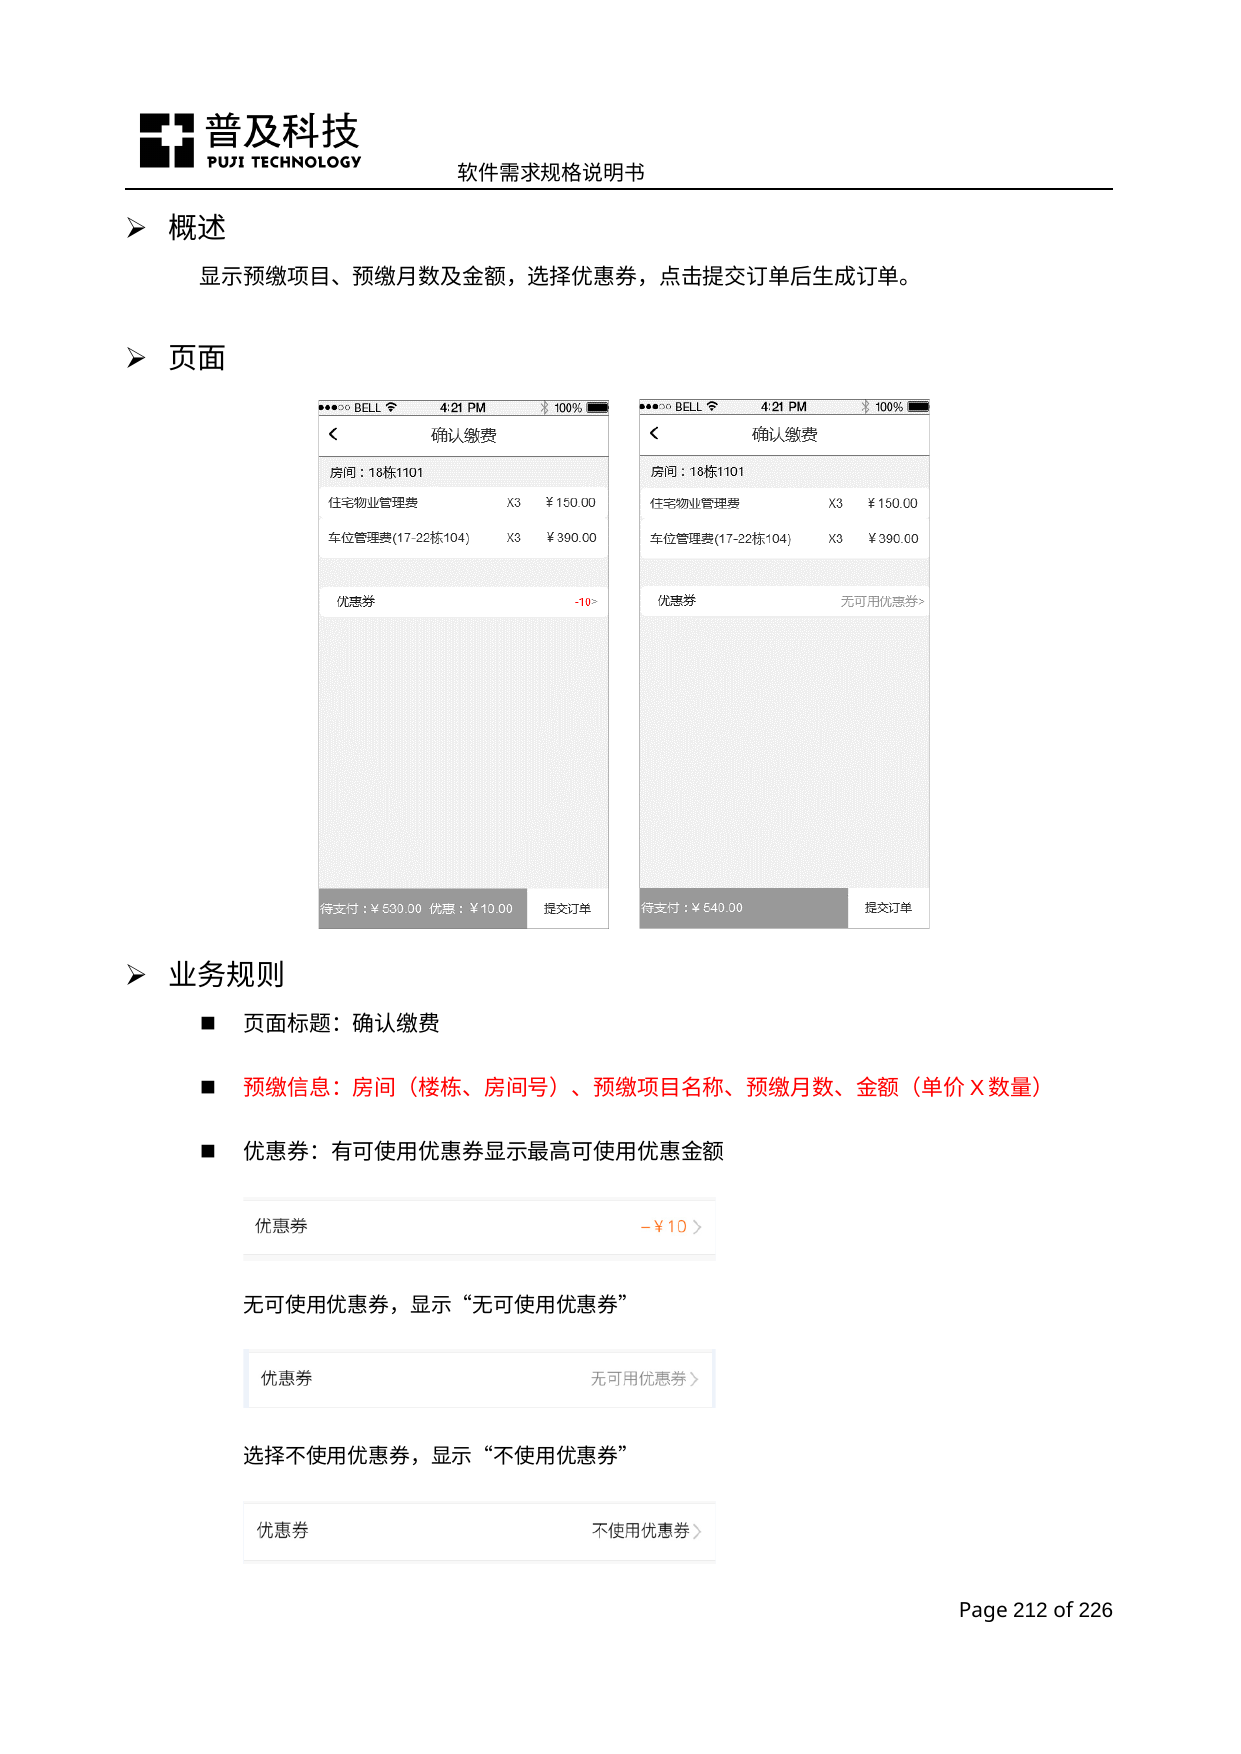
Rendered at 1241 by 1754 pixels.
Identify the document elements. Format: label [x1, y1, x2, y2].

picture [243, 1501, 716, 1564]
picture [318, 399, 930, 929]
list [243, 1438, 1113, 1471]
picture [124, 103, 365, 180]
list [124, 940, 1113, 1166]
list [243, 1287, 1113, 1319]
picture [243, 1197, 716, 1261]
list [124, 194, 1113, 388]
picture [243, 1349, 716, 1408]
